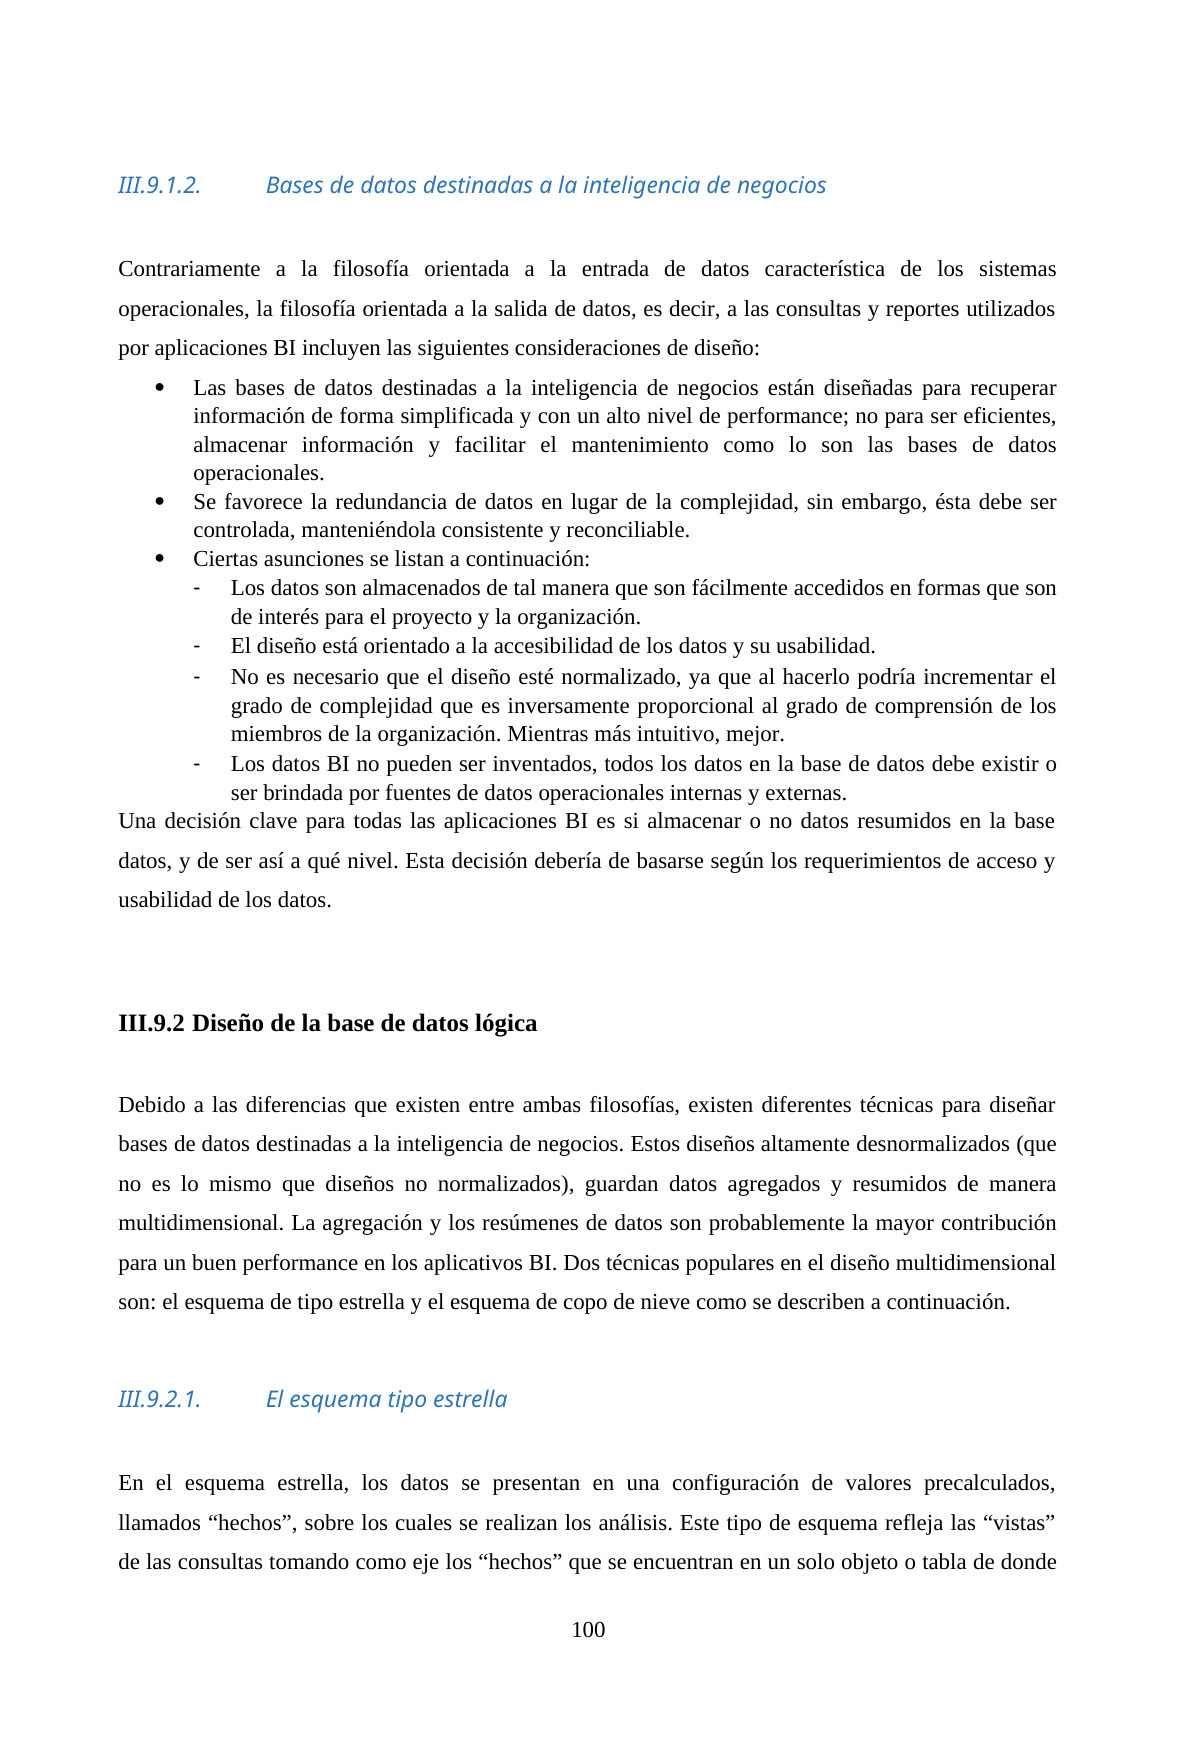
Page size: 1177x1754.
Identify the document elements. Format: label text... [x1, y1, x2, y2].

list Ciertas asunciones se listan a continuación: [156, 544, 1058, 571]
list El diseño está orientado a la accesibilidad de los datos y su usabilidad. [193, 632, 1058, 659]
text Contrariamente a la filosofía orientada a la entrada de datos característica de los sistemas operacionales, la filosofía orientada a la salida de datos, es decir, a las consultas y reportes utilizados por aplicaciones BI incluyen las siguientes consideraciones de diseño: [118, 256, 1058, 361]
list Las bases de datos destinadas a la inteligencia de negocios están diseñadas para recuperar información de forma simplificada y con un alto nivel de performance; no para ser eficientes, almacenar información y facilitar el mantenimiento como lo son las bases de datos operacionales. [156, 374, 1058, 486]
list Se favorece la redundancia de datos en lugar de la complejidad, sin embargo, ésta debe ser controlada, manteniéndola consistente y reconciliable. [156, 488, 1058, 542]
list Los datos son almacenados de tal manera que son fácilmente accedidos en formas que son de interés para el proyecto y la organización. [193, 573, 1058, 629]
subtitle El esquema tipo estrella [118, 1383, 1058, 1414]
subtitle Diseño de la base de datos lógica [118, 1008, 1058, 1037]
list No es necesario que el diseño esté normalizado, ya que al hacerlo podría incrementar el grado de complejidad que es inversamente proporcional al grado de comprensión de los miembros de la organización. Mientras más intuitivo, mejor. [193, 662, 1058, 747]
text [118, 1469, 1058, 1575]
text Una decisión clave para todas las aplicaciones BI es si almacenar o no datos resumidos en la base datos, y de ser así a qué nivel. Esta decisión debería de basarse según los requerimientos de acceso y usabilidad de los datos. [118, 807, 1058, 913]
text Debido a las diferencias que existen entre ambas filosofías, existen diferentes técnicas para diseñar bases de datos destinadas a la inteligencia de negocios. Estos diseños altamente desnormalizados (que no es lo mismo que diseños no normalizados), guardan datos agregados y resumidos de manera multidimensional. La agregación y los resúmenes de datos son probablemente la mayor contribución para un buen performance en los aplicativos BI. Dos técnicas populares en el diseño multidimensional son: el esquema de tipo estrella y el esquema de copo de nieve como se describen a continuación. [118, 1091, 1058, 1315]
list Los datos BI no pueden ser inventados, todos los datos en la base de datos debe existir o ser brindada por fuentes de datos operacionales internas y externas. [193, 749, 1058, 805]
subtitle Bases de datos destinadas a la inteligencia de negocios [118, 169, 1058, 200]
